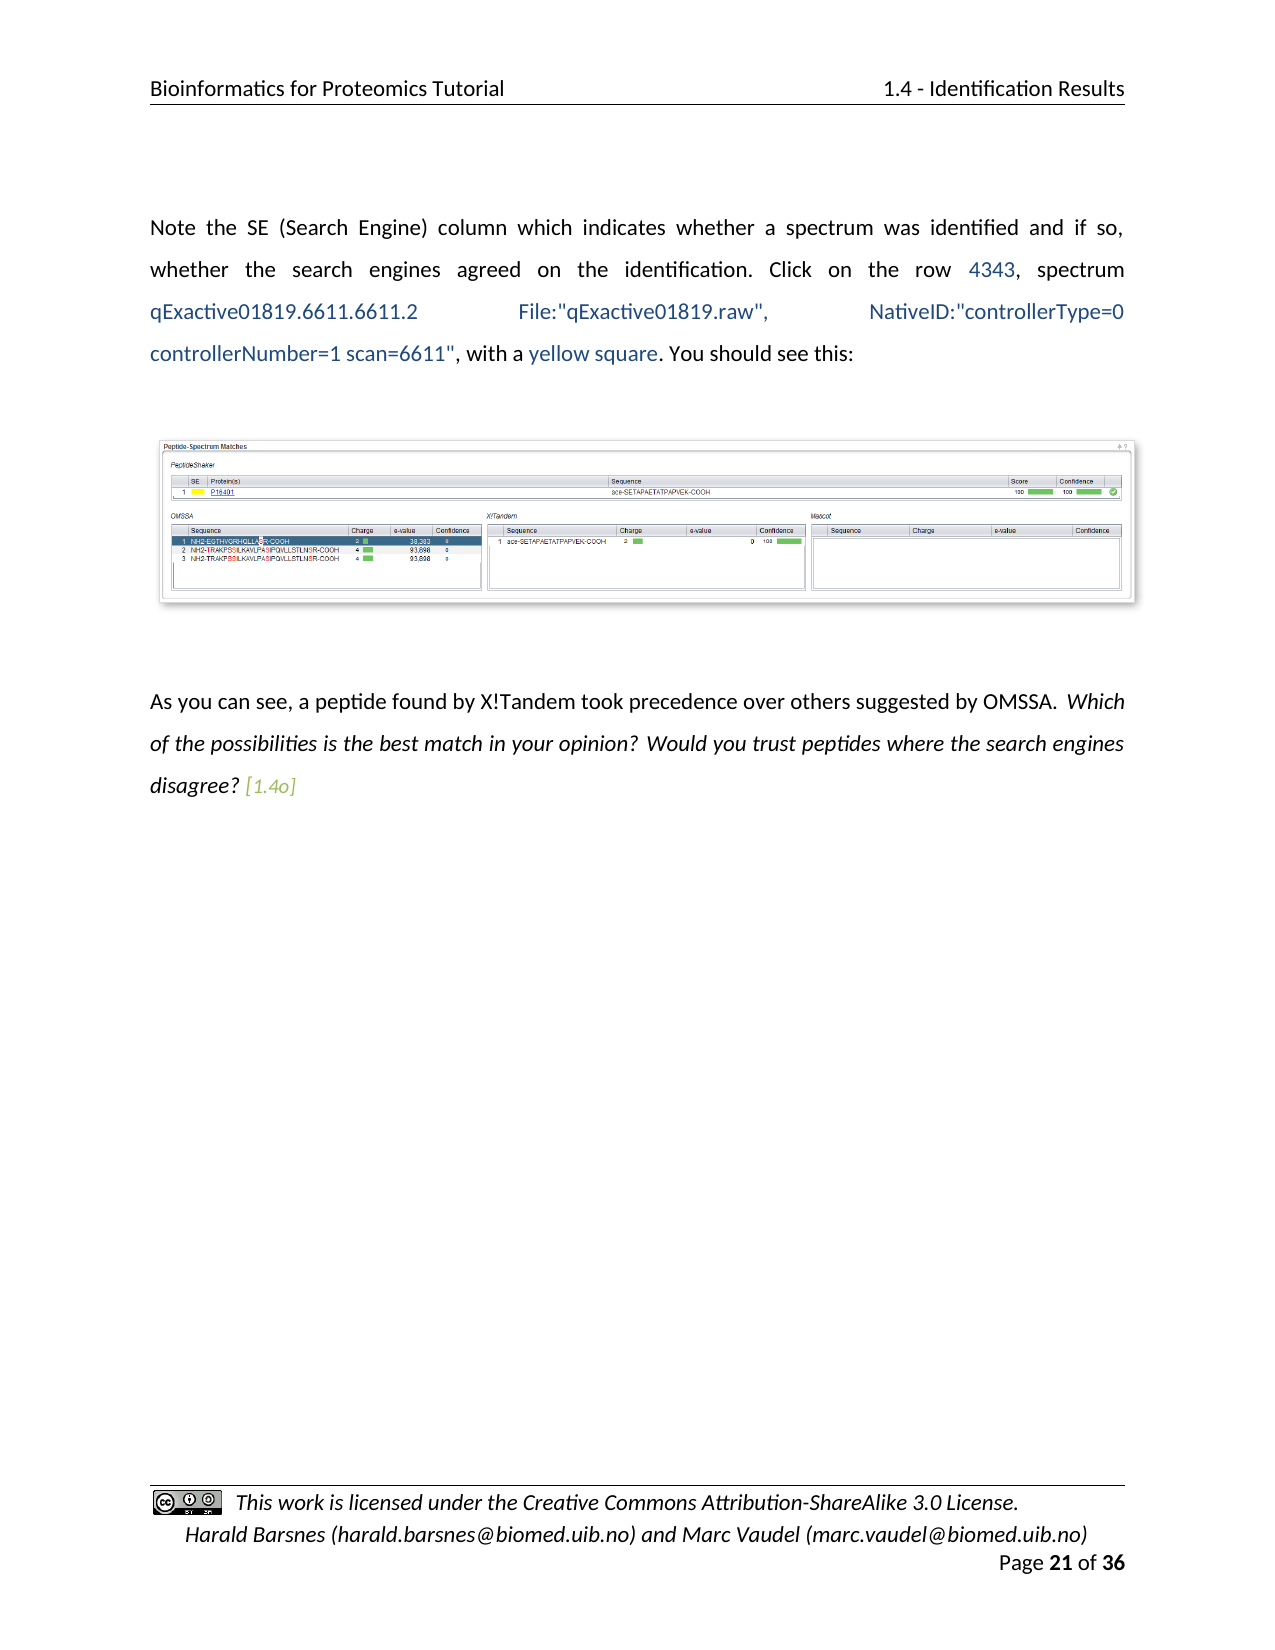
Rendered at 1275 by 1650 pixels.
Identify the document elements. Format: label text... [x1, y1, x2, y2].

text As you can see, a peptide found by X!Tandem took precedence over others suggested by OMSSA. Which of the possibilities is the best match in your opinion? Would you trust peptides where the search engines disagree? [1.4o] [150, 687, 1125, 799]
picture [153, 1490, 222, 1515]
picture [160, 441, 1134, 602]
text Note the SE (Search Engine) column which indicates whether a spectrum was identified and if so, whether the search engines agreed on the identification. Click on the row 4343, spectrum qExactive01819.6611.6611.2 File:"qExactive01819.raw", NativeID:"controllerType=0 controllerNumber=1 scan=6611", with a yellow square. You should see this: [150, 213, 1125, 367]
